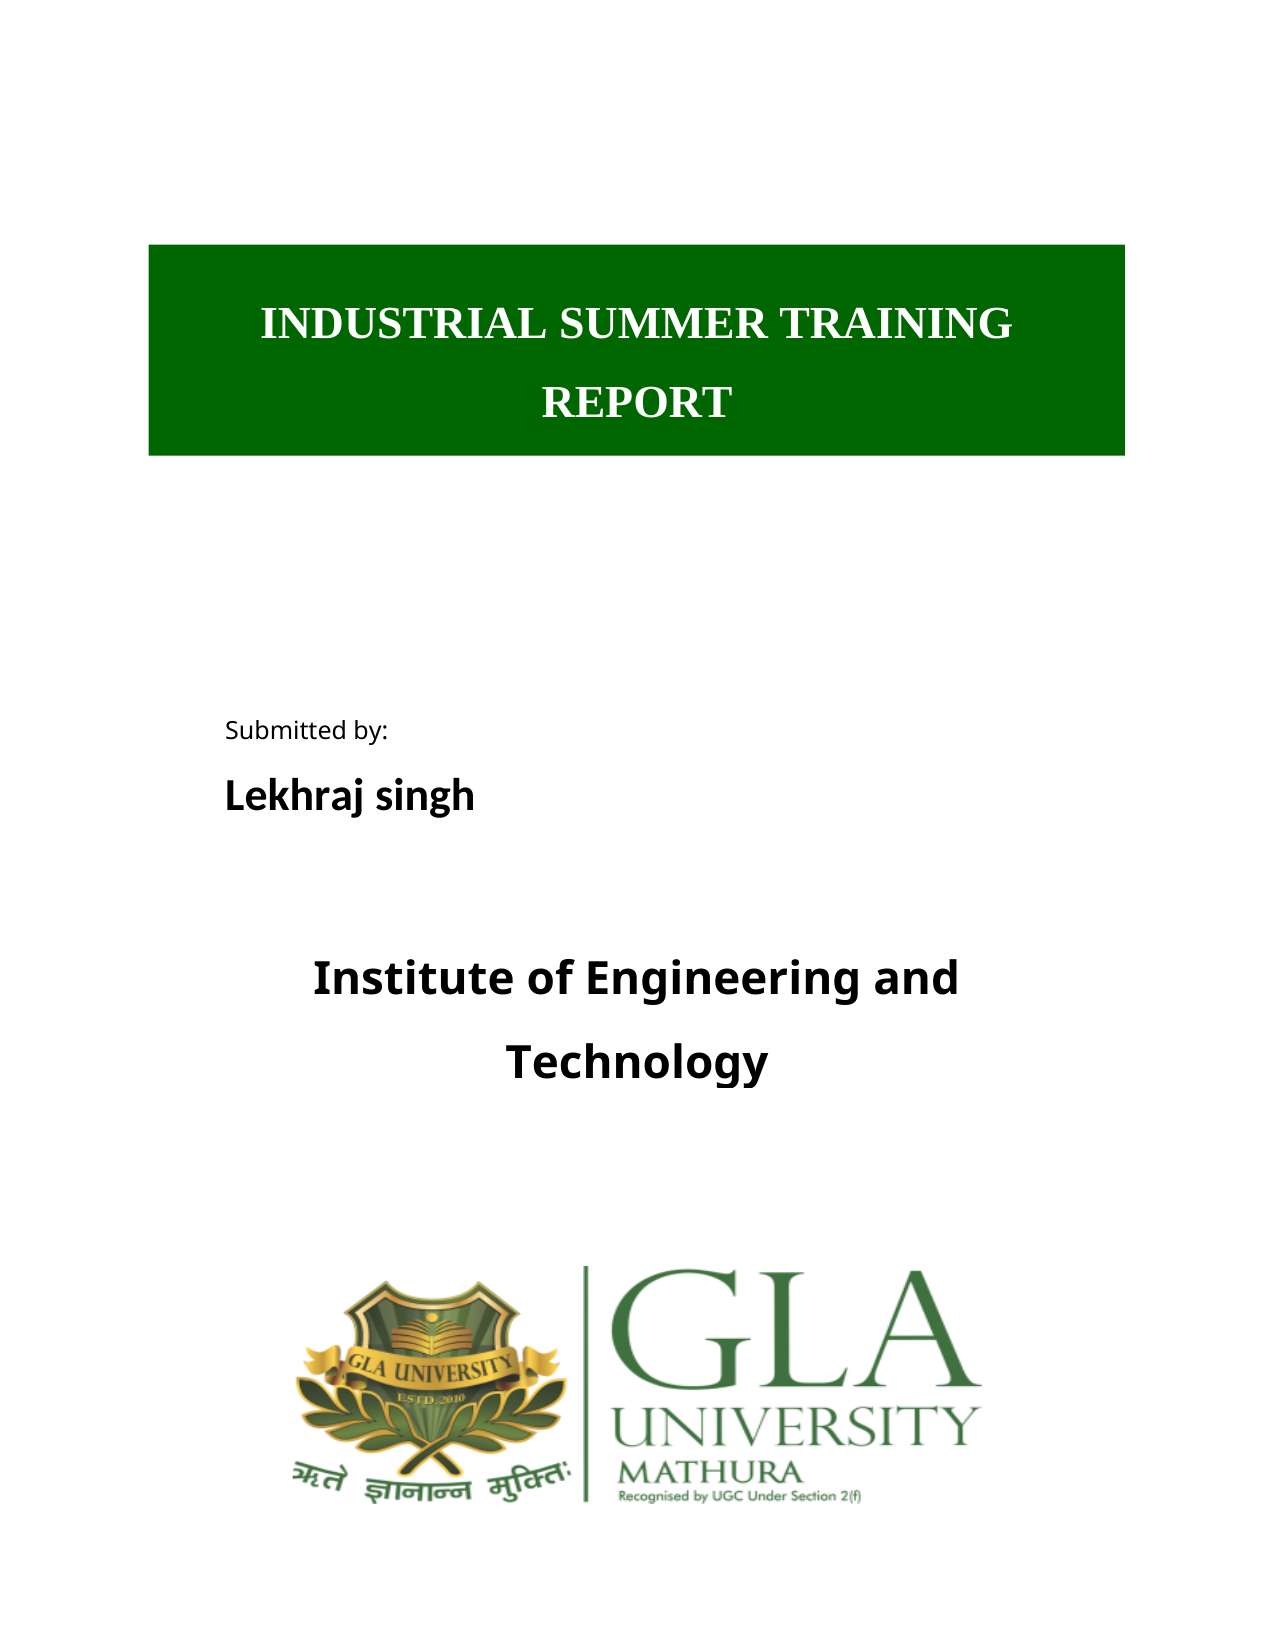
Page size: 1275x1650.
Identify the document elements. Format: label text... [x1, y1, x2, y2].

text Lekhraj singh [150, 766, 1125, 822]
text Submitted by: [150, 712, 1125, 747]
picture [292, 1266, 982, 1504]
